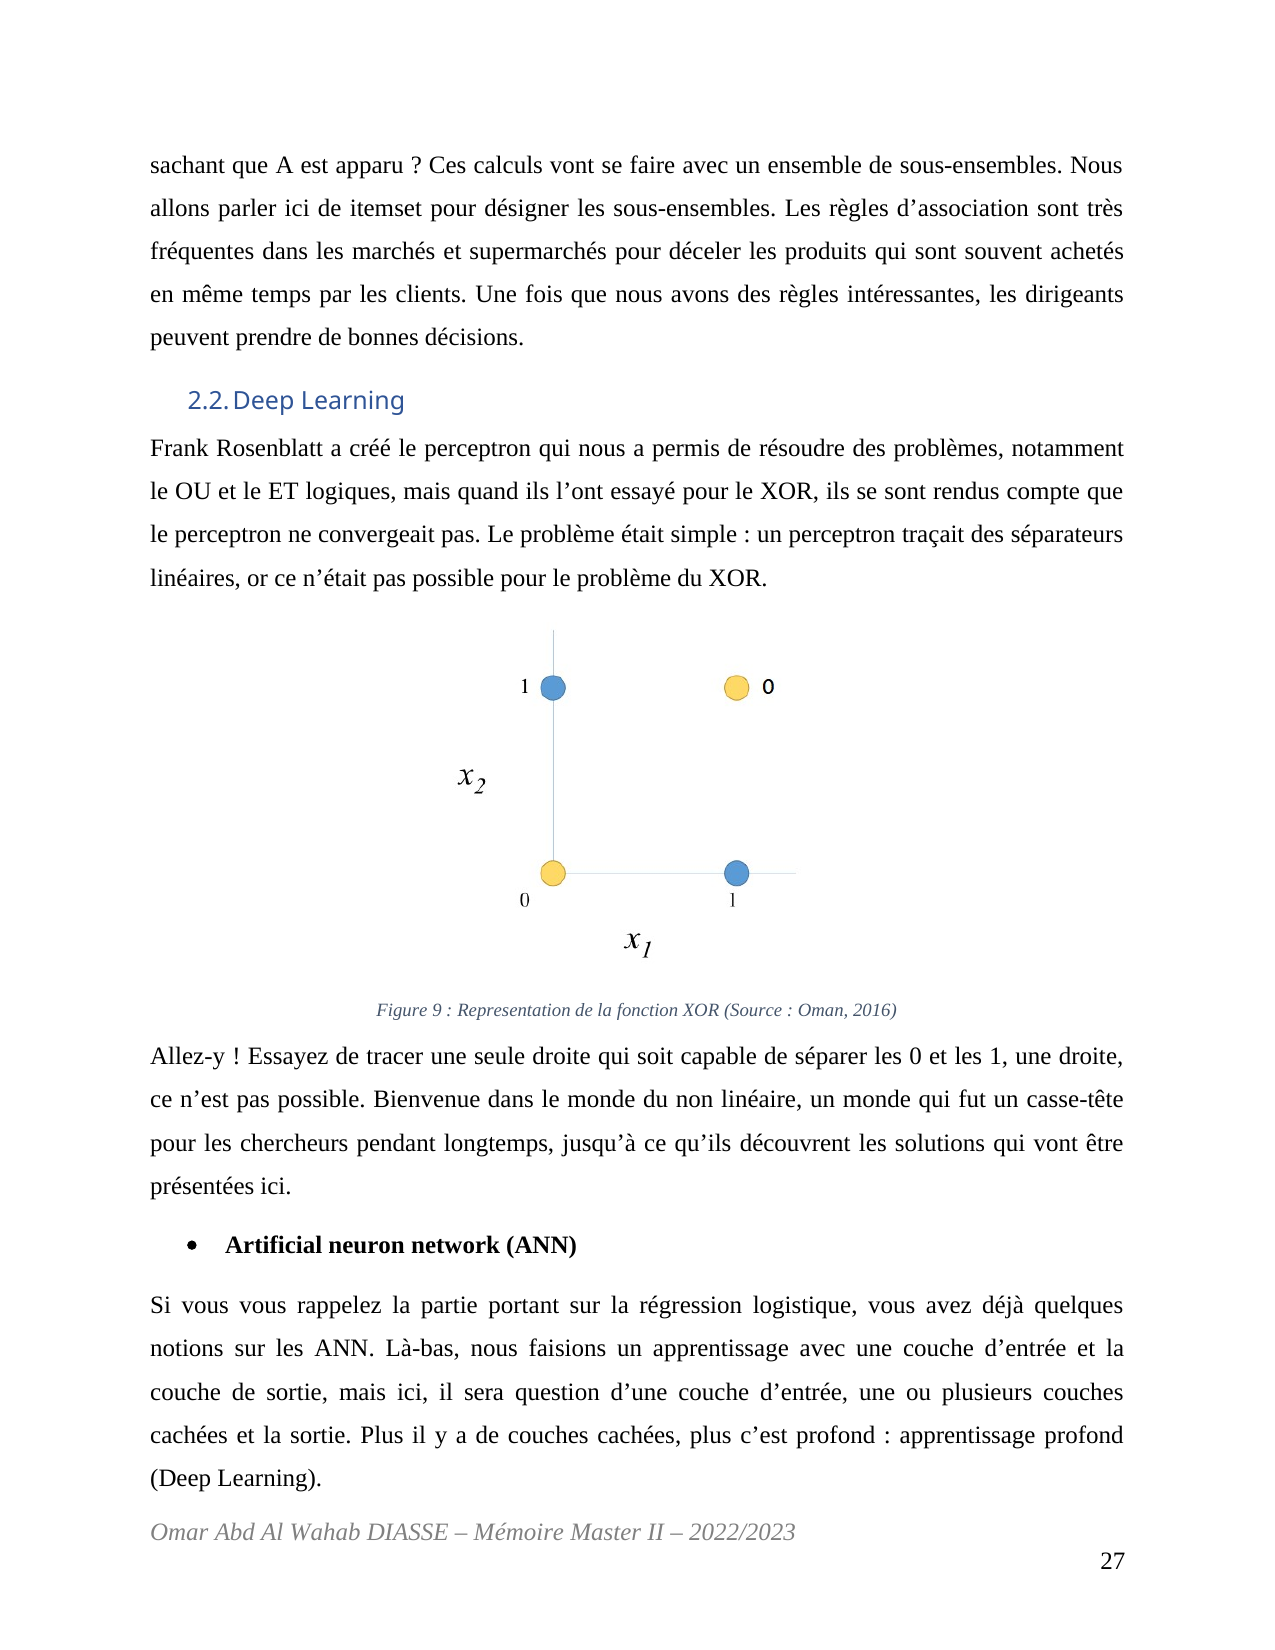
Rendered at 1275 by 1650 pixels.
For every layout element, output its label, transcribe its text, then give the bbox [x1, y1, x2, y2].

text Figure 9 : Representation de la fonction XOR (Source : Oman, 2016) [150, 999, 1125, 1021]
text Allez-y ! Essayez de tracer une seule droite qui soit capable de séparer les 0 et les 1, une droite, ce n’est pas possible. Bienvenue dans le monde du non linéaire, un monde qui fut un casse-tête pour les chercheurs pendant longtemps, jusqu’à ce qu’ils découvrent les solutions qui vont être présentées ici. [150, 1041, 1125, 1199]
text Frank Rosenblatt a créé le perceptron qui nous a permis de résoudre des problèmes, notamment le OU et le ET logiques, mais quand ils l’ont essayé pour le XOR, ils se sont rendus compte que le perceptron ne convergeait pas. Le problème était simple : un perceptron traçait des séparateurs linéaires, or ce n’était pas possible pour le problème du XOR. [150, 433, 1125, 591]
subtitle Deep Learning [187, 382, 1125, 416]
picture [445, 622, 830, 968]
text Si vous vous rappelez la partie portant sur la régression logistique, vous avez déjà quelques notions sur les ANN. Là-bas, nous faisions un apprentissage avec une couche d’entrée et la couche de sortie, mais ici, il sera question d’une couche d’entrée, une ou plusieurs couches cachées et la sortie. Plus il y a de couches cachées, plus c’est profond : apprentissage profond (Deep Learning). [150, 1290, 1125, 1492]
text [150, 150, 1125, 351]
list Artificial neuron network (ANN) [187, 1231, 1125, 1259]
